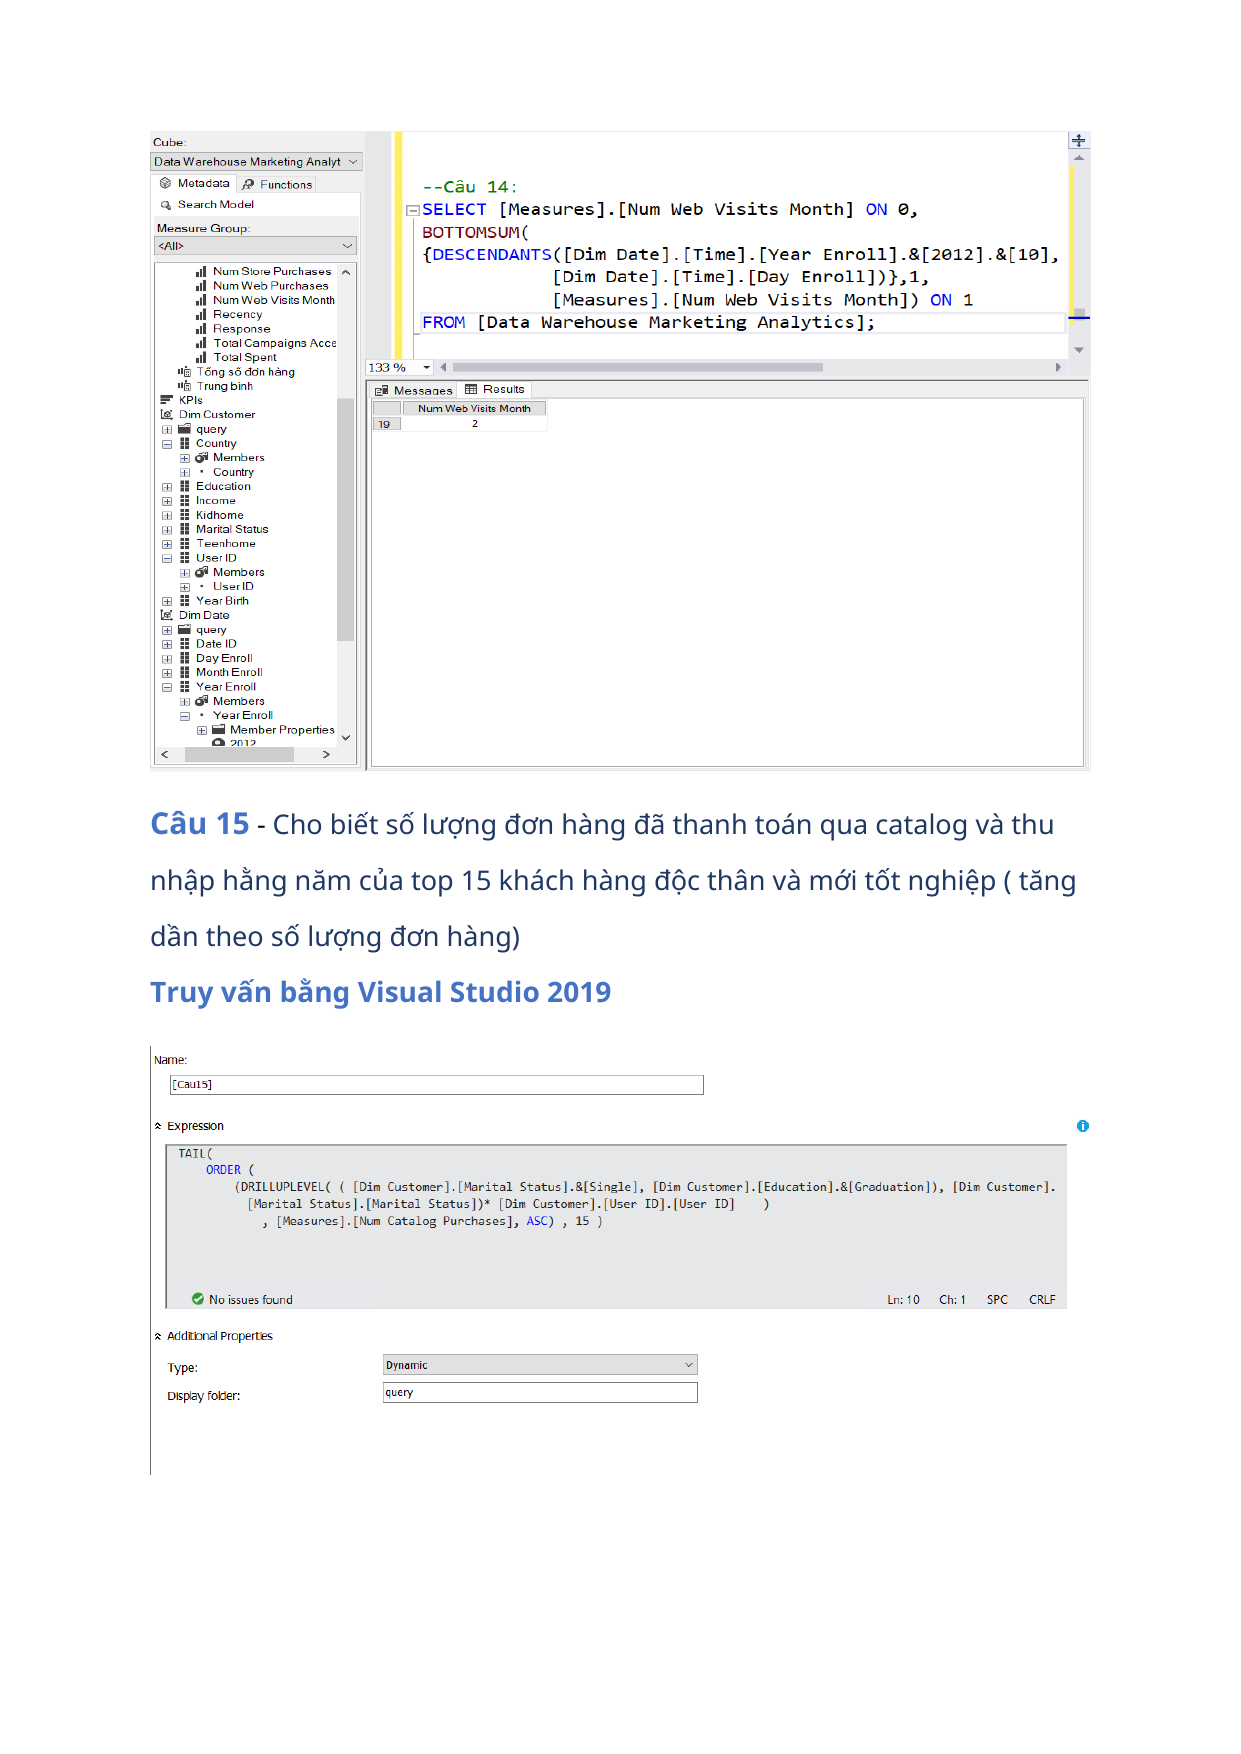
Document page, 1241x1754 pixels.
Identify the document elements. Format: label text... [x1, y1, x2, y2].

picture [150, 1046, 1091, 1475]
picture [150, 131, 1091, 772]
subtitle Câu 15 - Cho biết số lượng đơn hàng đã thanh toán qua catalog và thu nhập hằng năm của top 15 khách hàng độc thân và mới tốt nghiệp ( tăng dần theo số lượng đơn hàng) [150, 802, 1090, 954]
text Truy vấn bằng Visual Studio 2019 [150, 972, 1090, 1011]
